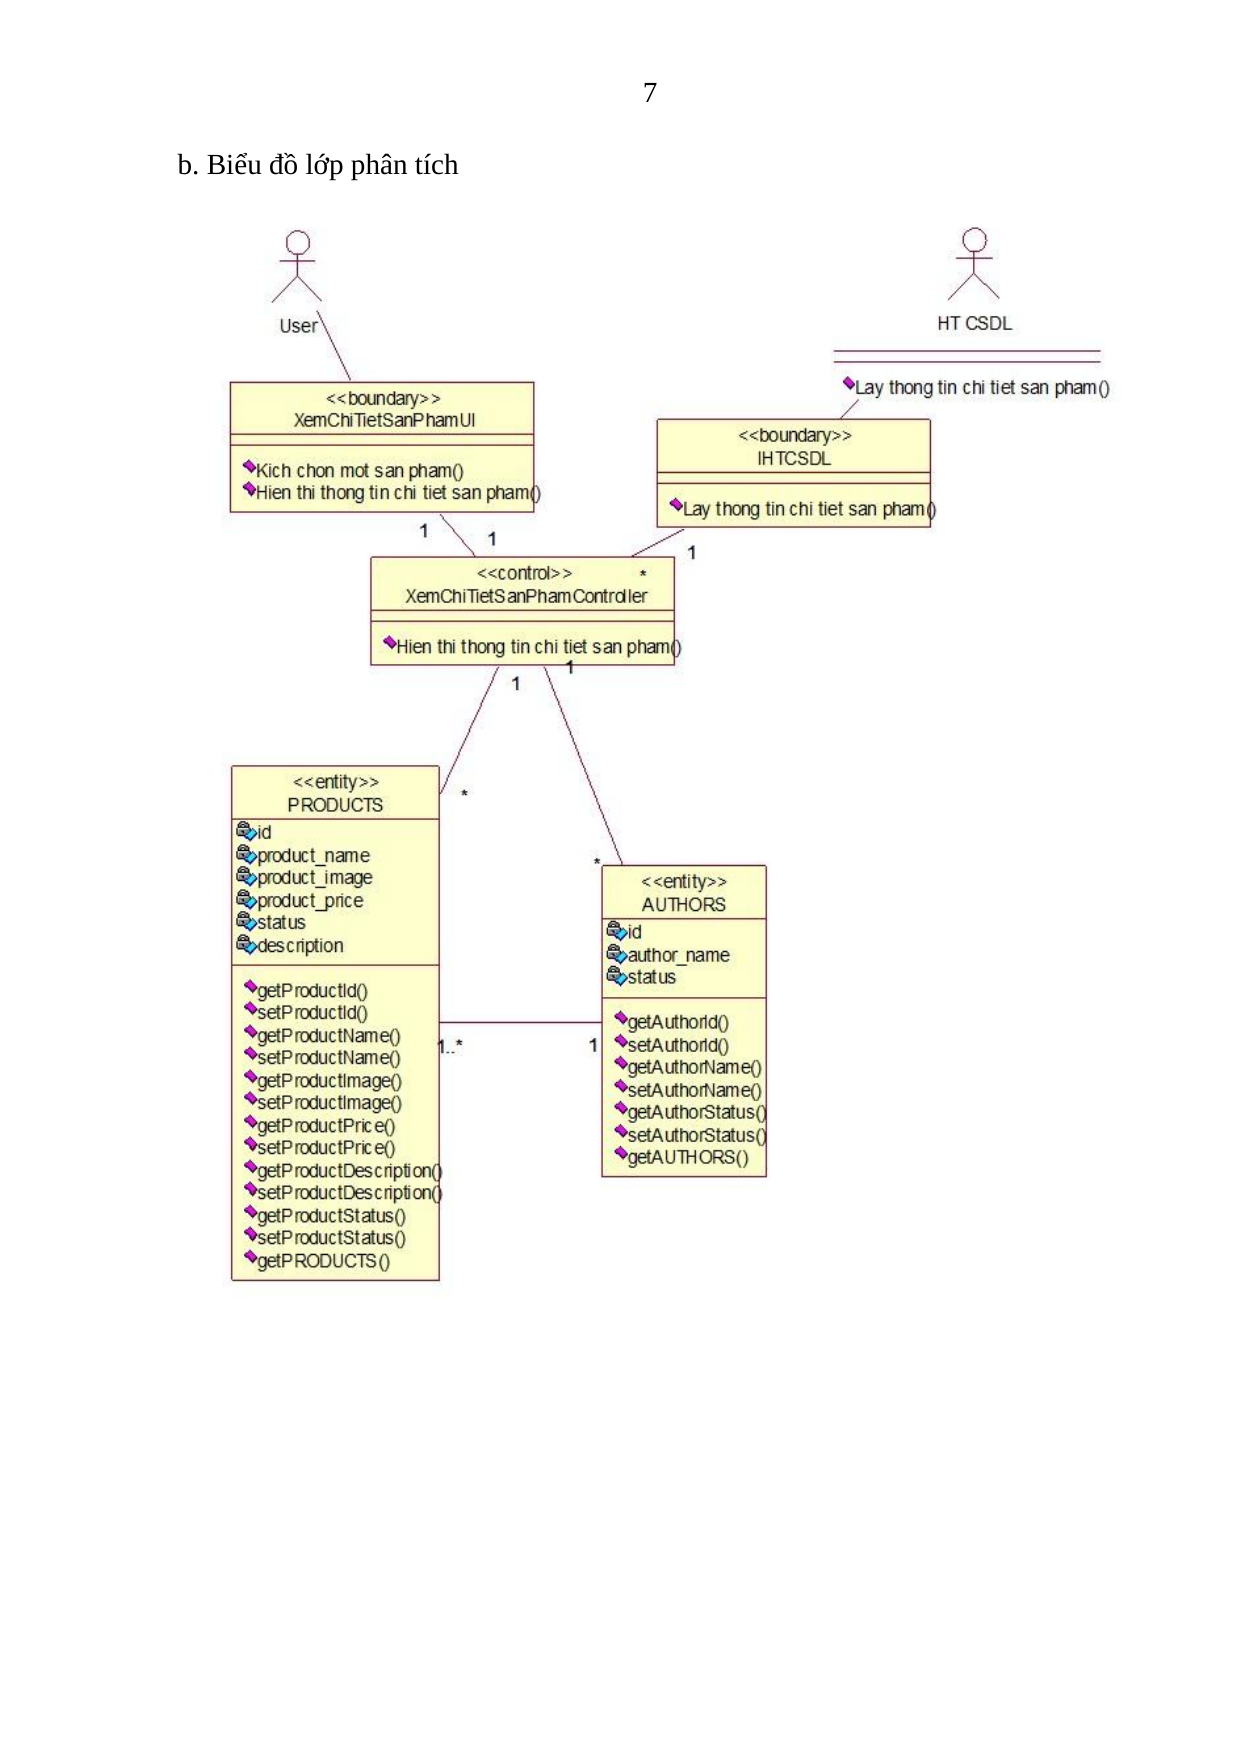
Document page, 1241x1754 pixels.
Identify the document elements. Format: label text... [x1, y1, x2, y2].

list Biểu đồ lớp phân tích [177, 147, 1123, 181]
picture [180, 184, 1123, 1299]
